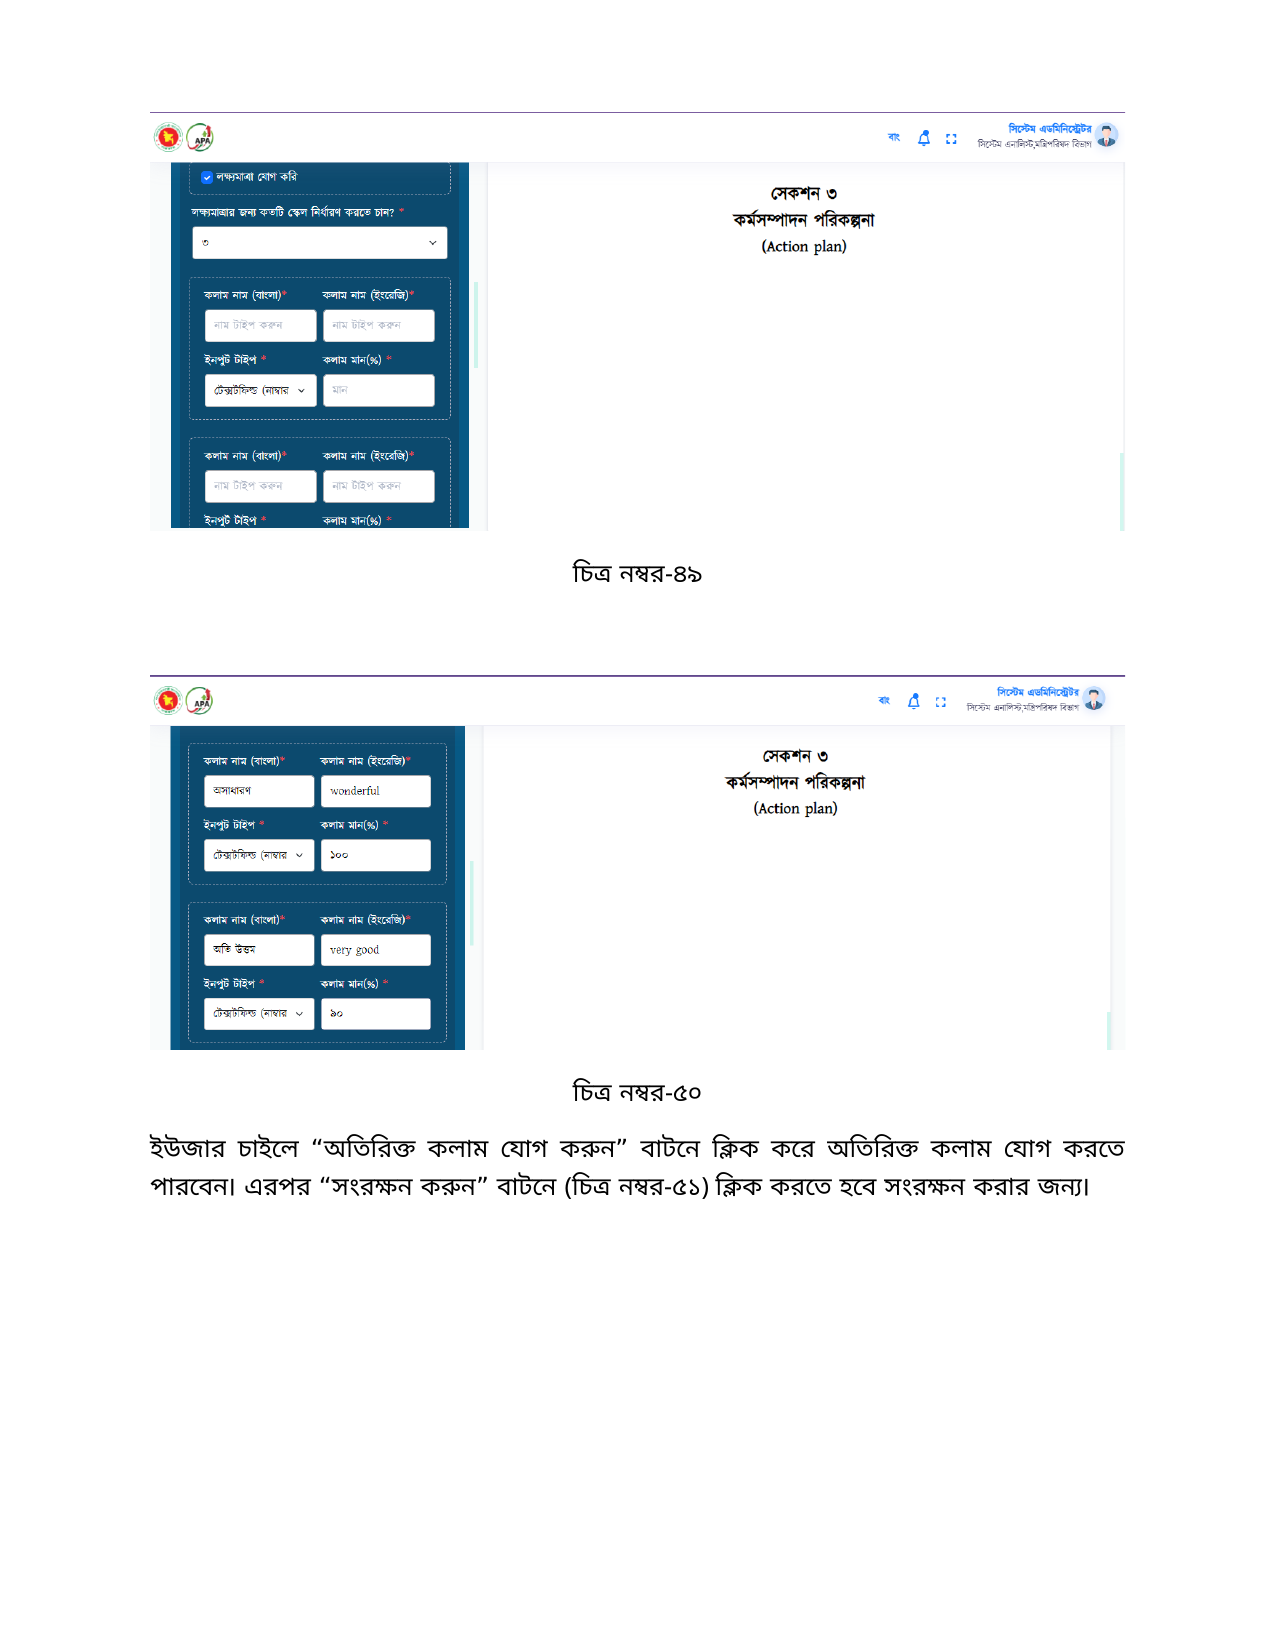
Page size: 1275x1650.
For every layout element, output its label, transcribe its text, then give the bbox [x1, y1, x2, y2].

text ইউজার চাইলে “অতিরিক্ত কলাম যোগ করুন” বাটনে ক্লিক করে অতিরিক্ত কলাম যোগ করতে পারবেন। এরপর “সংরক্ষন করুন” বাটনে (চিত্র নম্বর-৫১) ক্লিক করতে হবে সংরক্ষন করার জন্য। [150, 1134, 1125, 1203]
picture [150, 112, 1125, 531]
picture [150, 675, 1125, 1050]
text চিত্র নম্বর-৪৯ [150, 555, 1125, 589]
text চিত্র নম্বর-৫০ [150, 1074, 1125, 1108]
